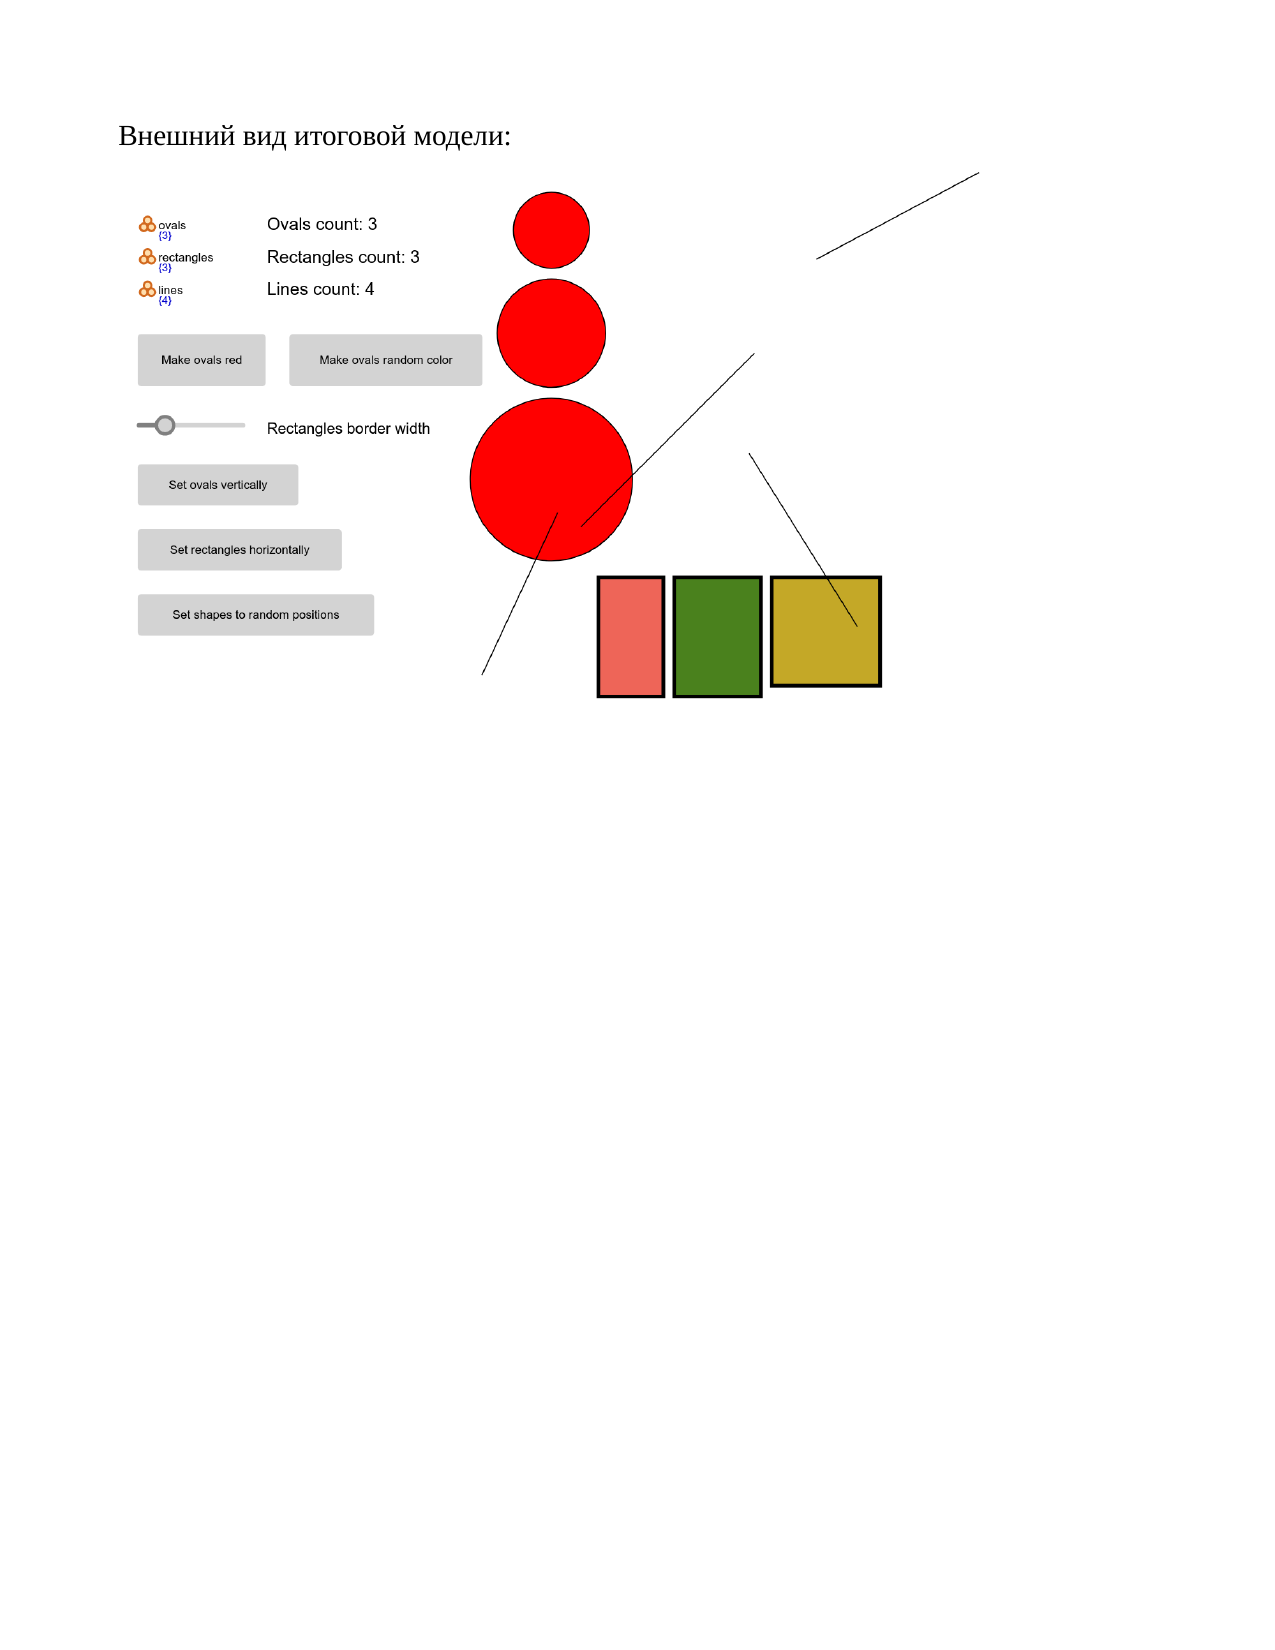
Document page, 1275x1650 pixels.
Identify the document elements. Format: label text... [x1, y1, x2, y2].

text Внешний вид итоговой модели: [118, 118, 1157, 152]
picture [118, 171, 984, 723]
